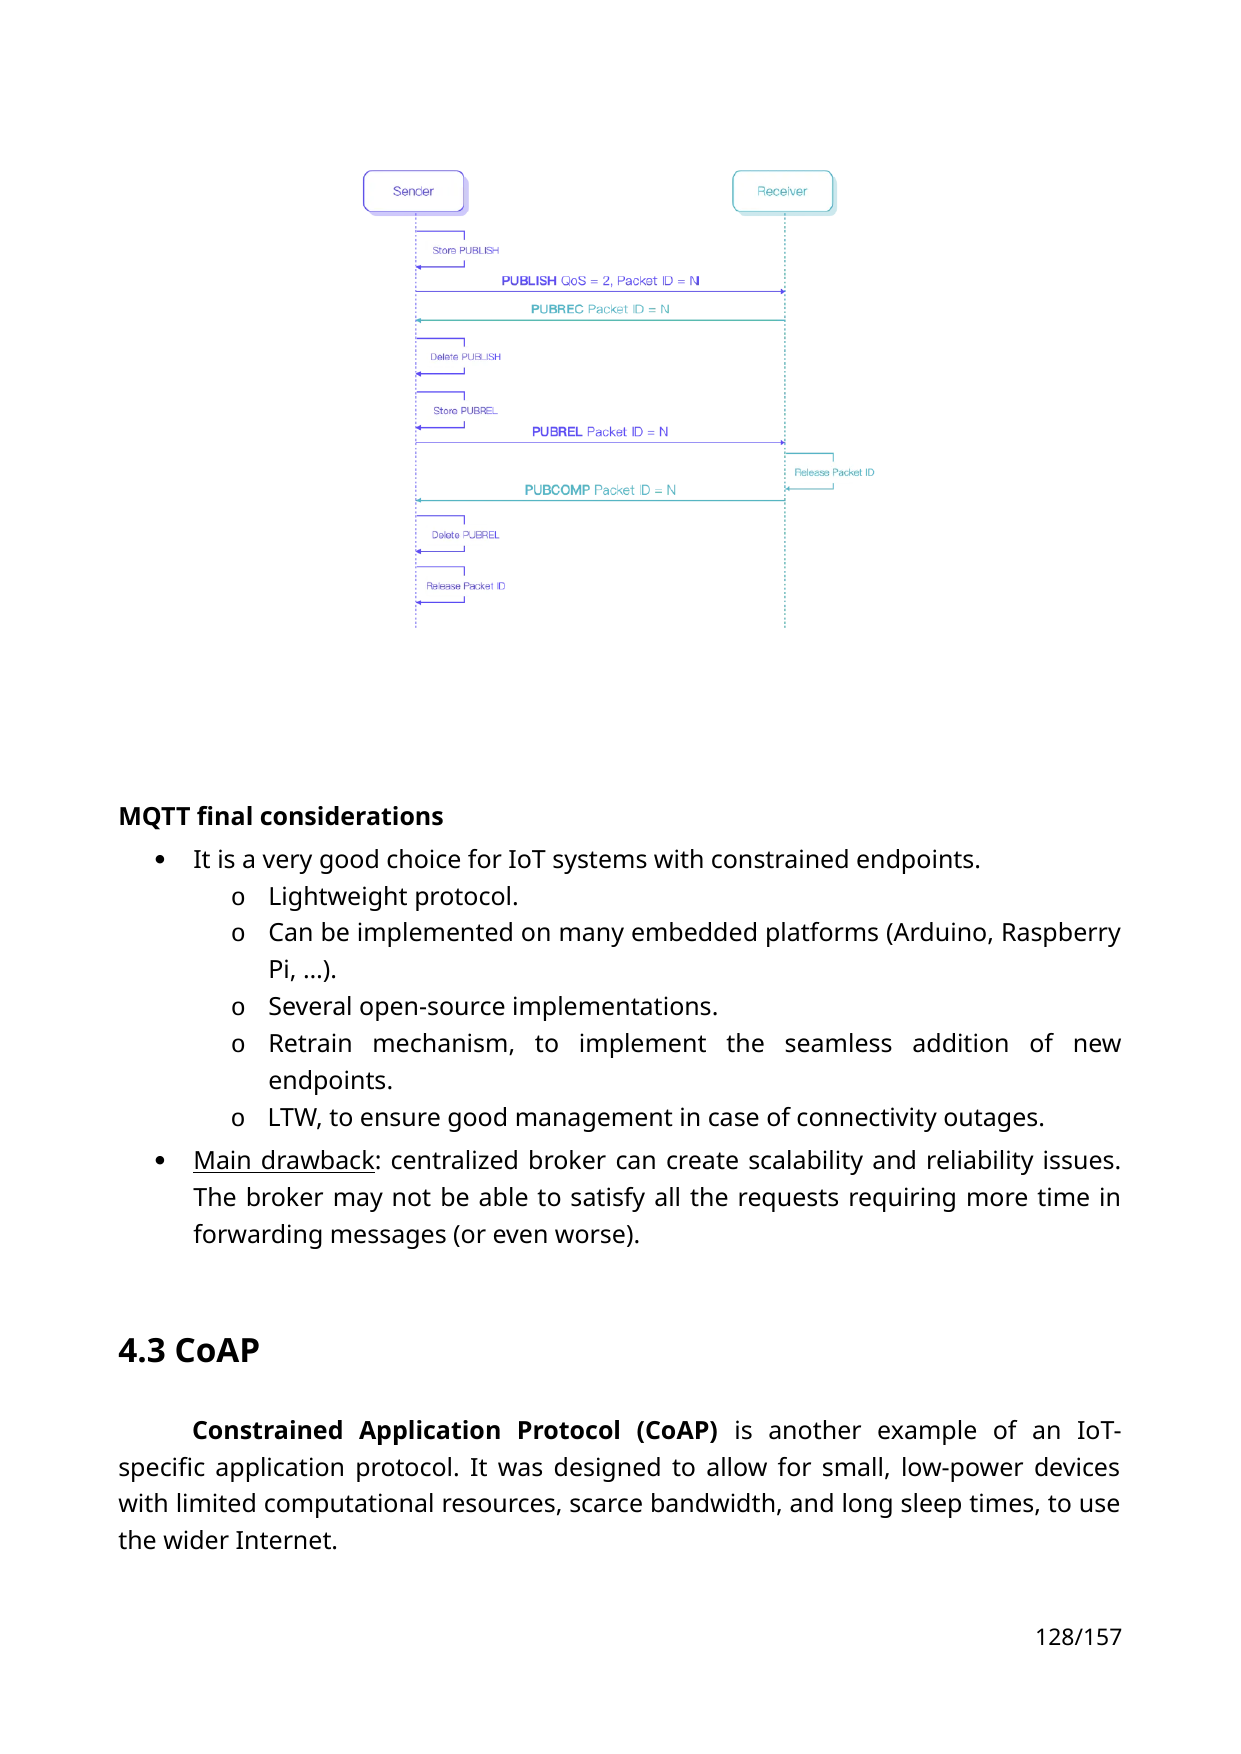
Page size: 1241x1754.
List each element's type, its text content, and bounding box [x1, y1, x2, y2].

list Can be implemented on many embedded platforms (Arduino, Raspberry Pi, …). [231, 915, 1122, 986]
picture [345, 147, 895, 649]
list It is a very good choice for IoT systems with constrained endpoints. [156, 841, 1122, 875]
list Main drawback: centralized broker can create scalability and reliability issues. The broker may not be able to satisfy all the requests requiring more time in forwarding messages (or even worse). [156, 1143, 1122, 1250]
list Retrain mechanism, to implement the seamless addition of new endpoints. [231, 1026, 1122, 1097]
list Lightweight protocol. [231, 878, 1122, 912]
list Constrained Application Protocol (CoAP) is another example of an IoT-specific application protocol. It was designed to allow for small, low-power devices with limited computational resources, scarce bandwidth, and long sleep times, to use the wider Internet. [118, 1412, 1122, 1557]
subtitle 4.3 CoAP [118, 1327, 1122, 1372]
list LTW, to ensure good management in case of connectivity outages. [230, 1099, 1122, 1134]
list Several open-source implementations. [231, 989, 1122, 1023]
text MQTT final considerations [118, 798, 1122, 832]
